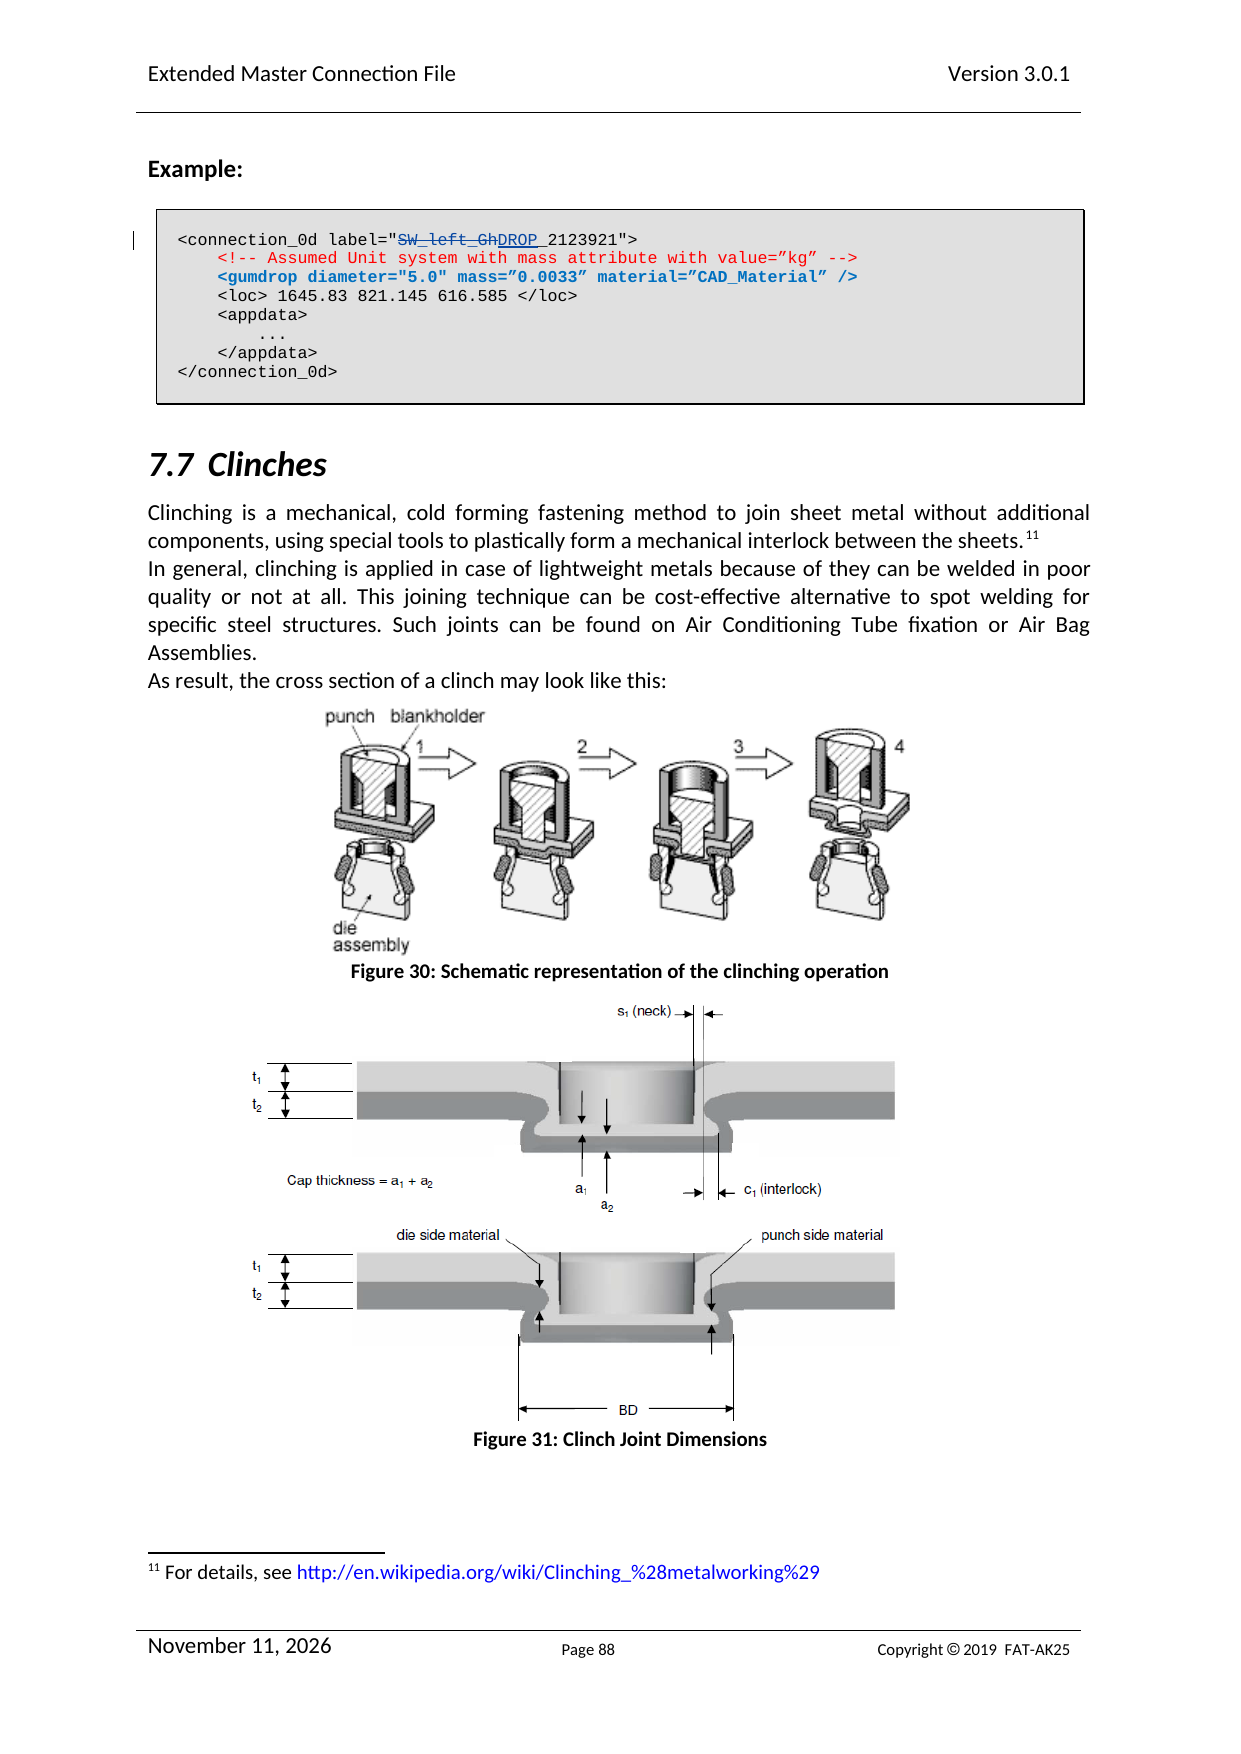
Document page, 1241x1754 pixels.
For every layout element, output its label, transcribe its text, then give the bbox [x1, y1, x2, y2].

text <connection_0d label="_2123921"> [157, 228, 1083, 247]
text <gumdrop diameter="5.0" mass=”0.0033” material=”CAD_Material” /> [157, 266, 1083, 284]
text <!-- Assumed Unit system with mass attribute with value=”kg” --> [157, 247, 1083, 266]
subtitle Clinches [148, 442, 1092, 486]
text <appdata> [157, 303, 1083, 322]
text </connection_0d> [157, 360, 1083, 379]
text Figure 30: Schematic representation of the clinching operation [148, 958, 1092, 983]
text </appdata> [157, 341, 1083, 360]
picture [251, 996, 900, 1427]
picture [321, 706, 919, 959]
text Example: [148, 154, 1092, 184]
text ... [157, 322, 1083, 341]
text Clinching is a mechanical, cold forming fastening method to join sheet metal without additional components, using special tools to plastically form a mechanical interlock between the sheets. [148, 498, 1092, 554]
text As result, the cross section of a clinch may look like this: [148, 666, 1092, 694]
text In general, clinching is applied in case of lightweight metals because of they can be welded in poor quality or not at all. This joining technique can be cost-effective alternative to spot welding for specific steel structures. Such joints can be found on Air Conditioning Tube fixation or Air Bag Assemblies. [148, 554, 1092, 666]
text <loc> 1645.83 821.145 616.585 </loc> [157, 284, 1083, 303]
text Figure 31: Clinch Joint Dimensions [148, 1426, 1092, 1452]
